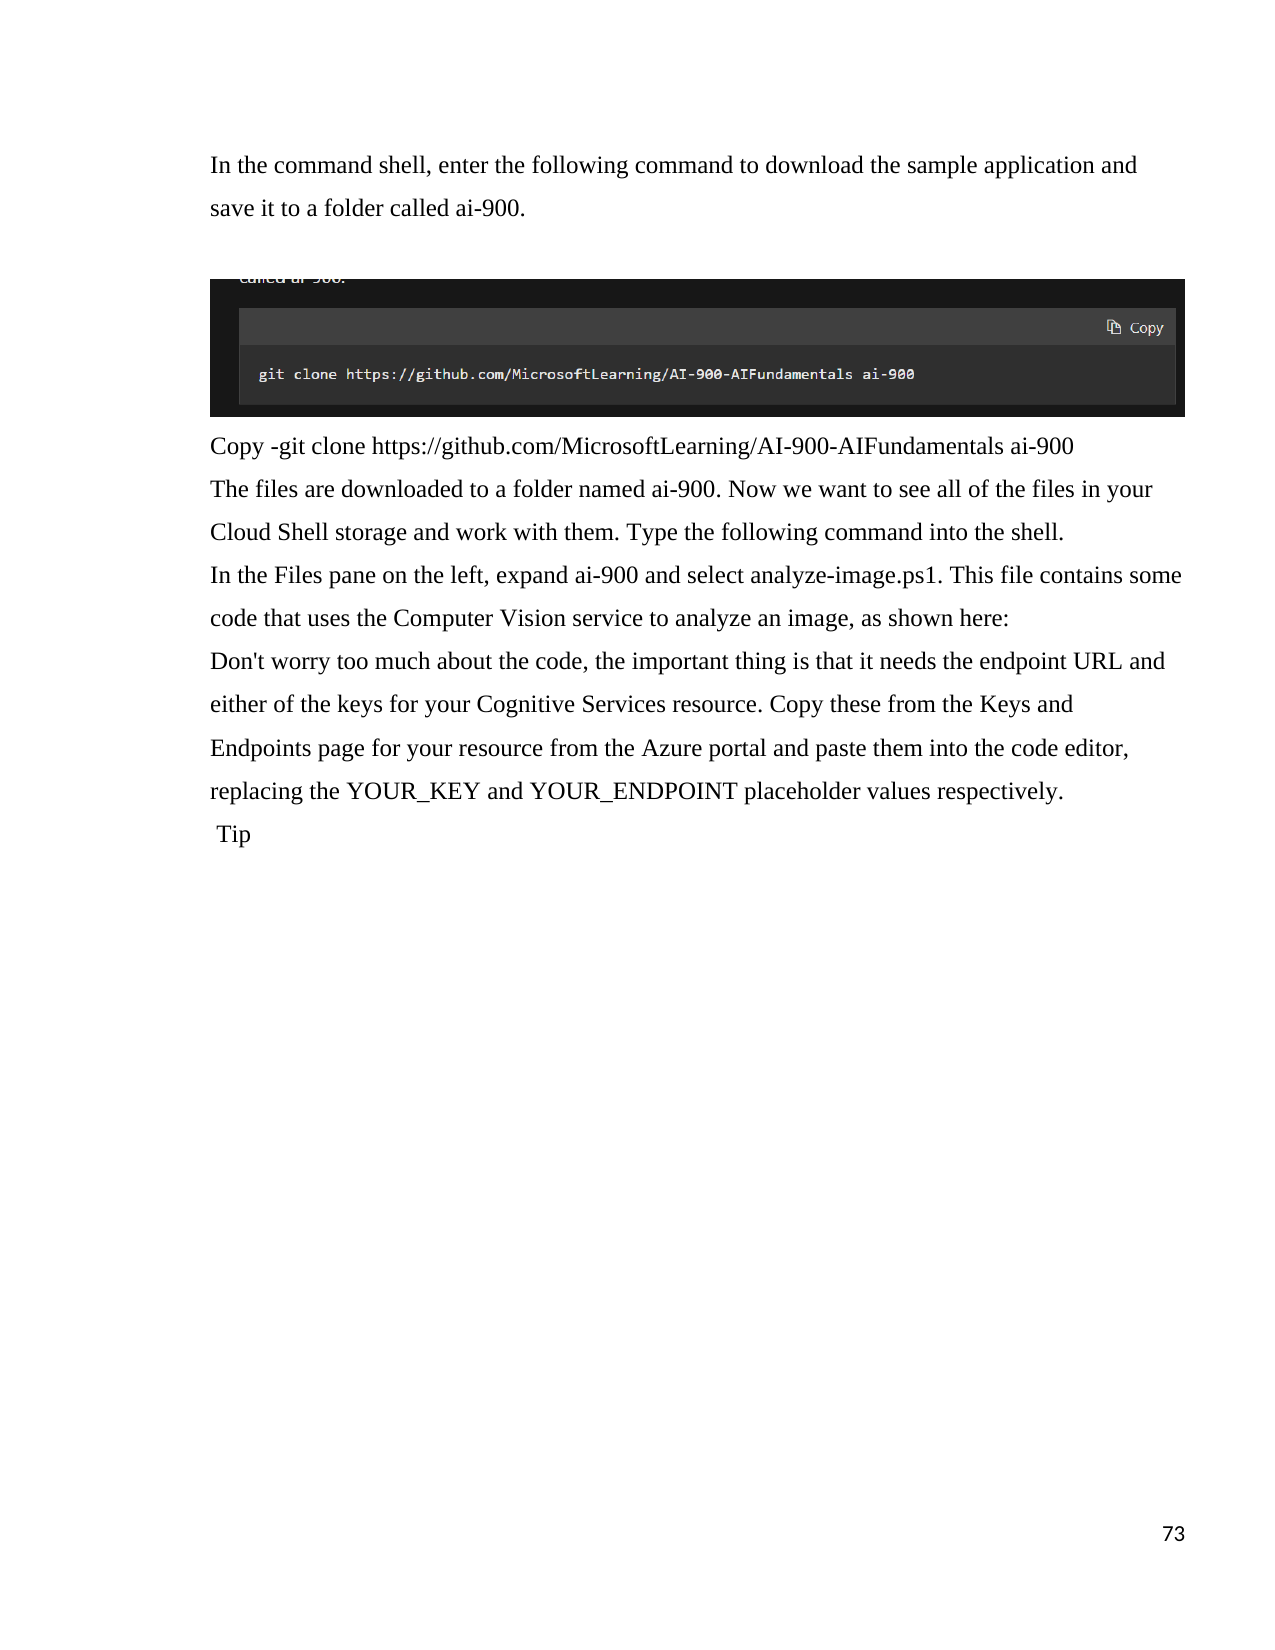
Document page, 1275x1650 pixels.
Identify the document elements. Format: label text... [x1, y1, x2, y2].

picture [210, 279, 1185, 417]
text Don't worry too much about the code, the important thing is that it needs the endpoint URL and either of the keys for your Cognitive Services resource. Copy these from the Keys and Endpoints page for your resource from the Azure portal and paste them into the code editor, replacing the YOUR_KEY and YOUR_ENDPOINT placeholder values respectively. [210, 646, 1185, 804]
text Copy -git clone https://github.com/MicrosoftLearning/AI-900-AIFundamentals ai-900 [210, 431, 1185, 459]
text The files are downloaded to a folder named ai-900. Now we want to see all of the files in your Cloud Shell storage and work with them. Type the following command into the shell. [210, 474, 1185, 546]
text Tip [210, 819, 1185, 848]
text In the Files pane on the left, expand ai-900 and select analyze-image.ps1. This file contains some code that uses the Computer Vision service to analyze an image, as shown here: [210, 560, 1185, 632]
text In the command shell, enter the following command to download the sample application and save it to a folder called ai-900. [210, 150, 1185, 222]
